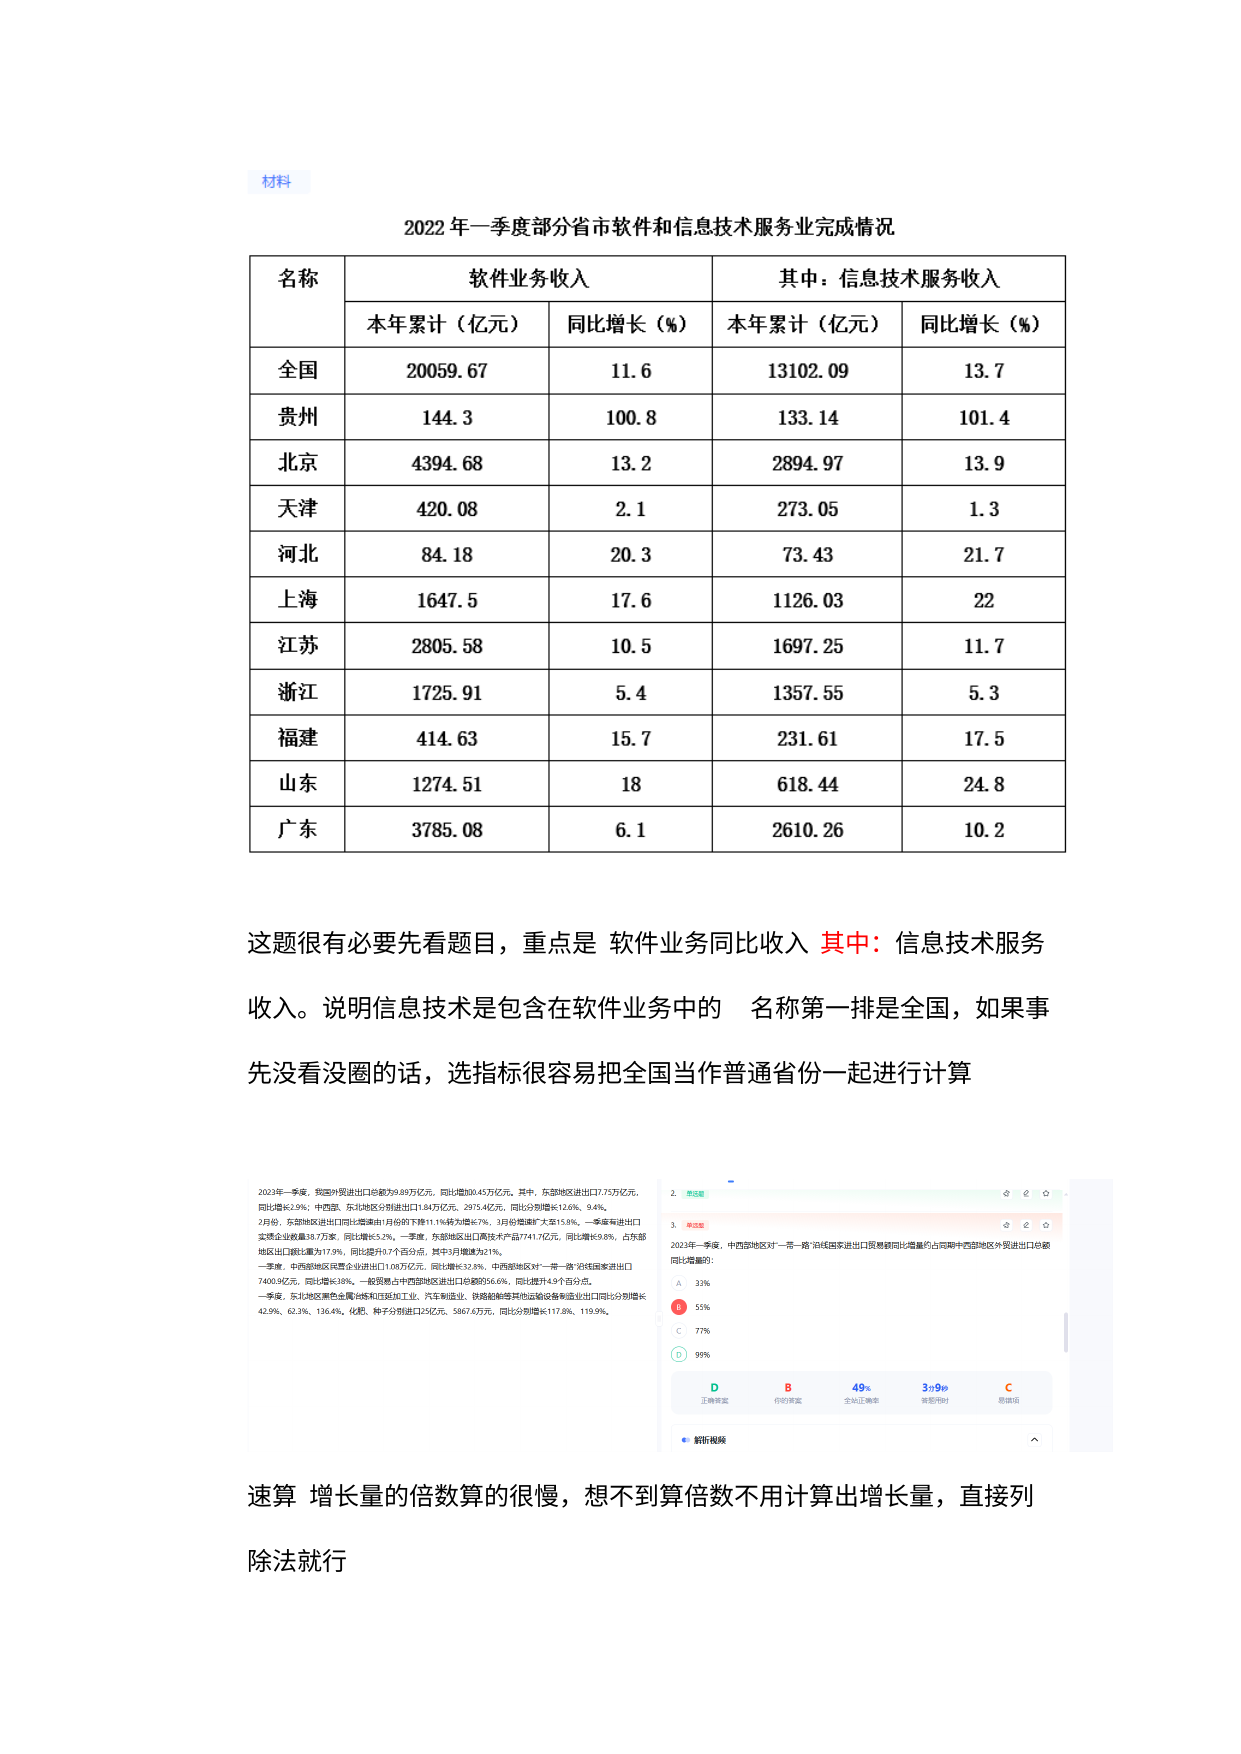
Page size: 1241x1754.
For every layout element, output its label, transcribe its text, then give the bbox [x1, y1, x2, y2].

list 速算 增长量的倍数算的很慢，想不到算倍数不用计算出增长量，直接列除法就行 [248, 1462, 1053, 1592]
picture [247, 1179, 1113, 1452]
picture [247, 170, 1113, 902]
list 这题很有必要先看题目，重点是 软件业务同比收入 其中：信息技术服务收入。说明信息技术是包含在软件业务中的 名称第一排是全国，如果事先没看没圈的话，选指标很容易把全国当作普通省份一起进行计算 [248, 909, 1053, 1104]
